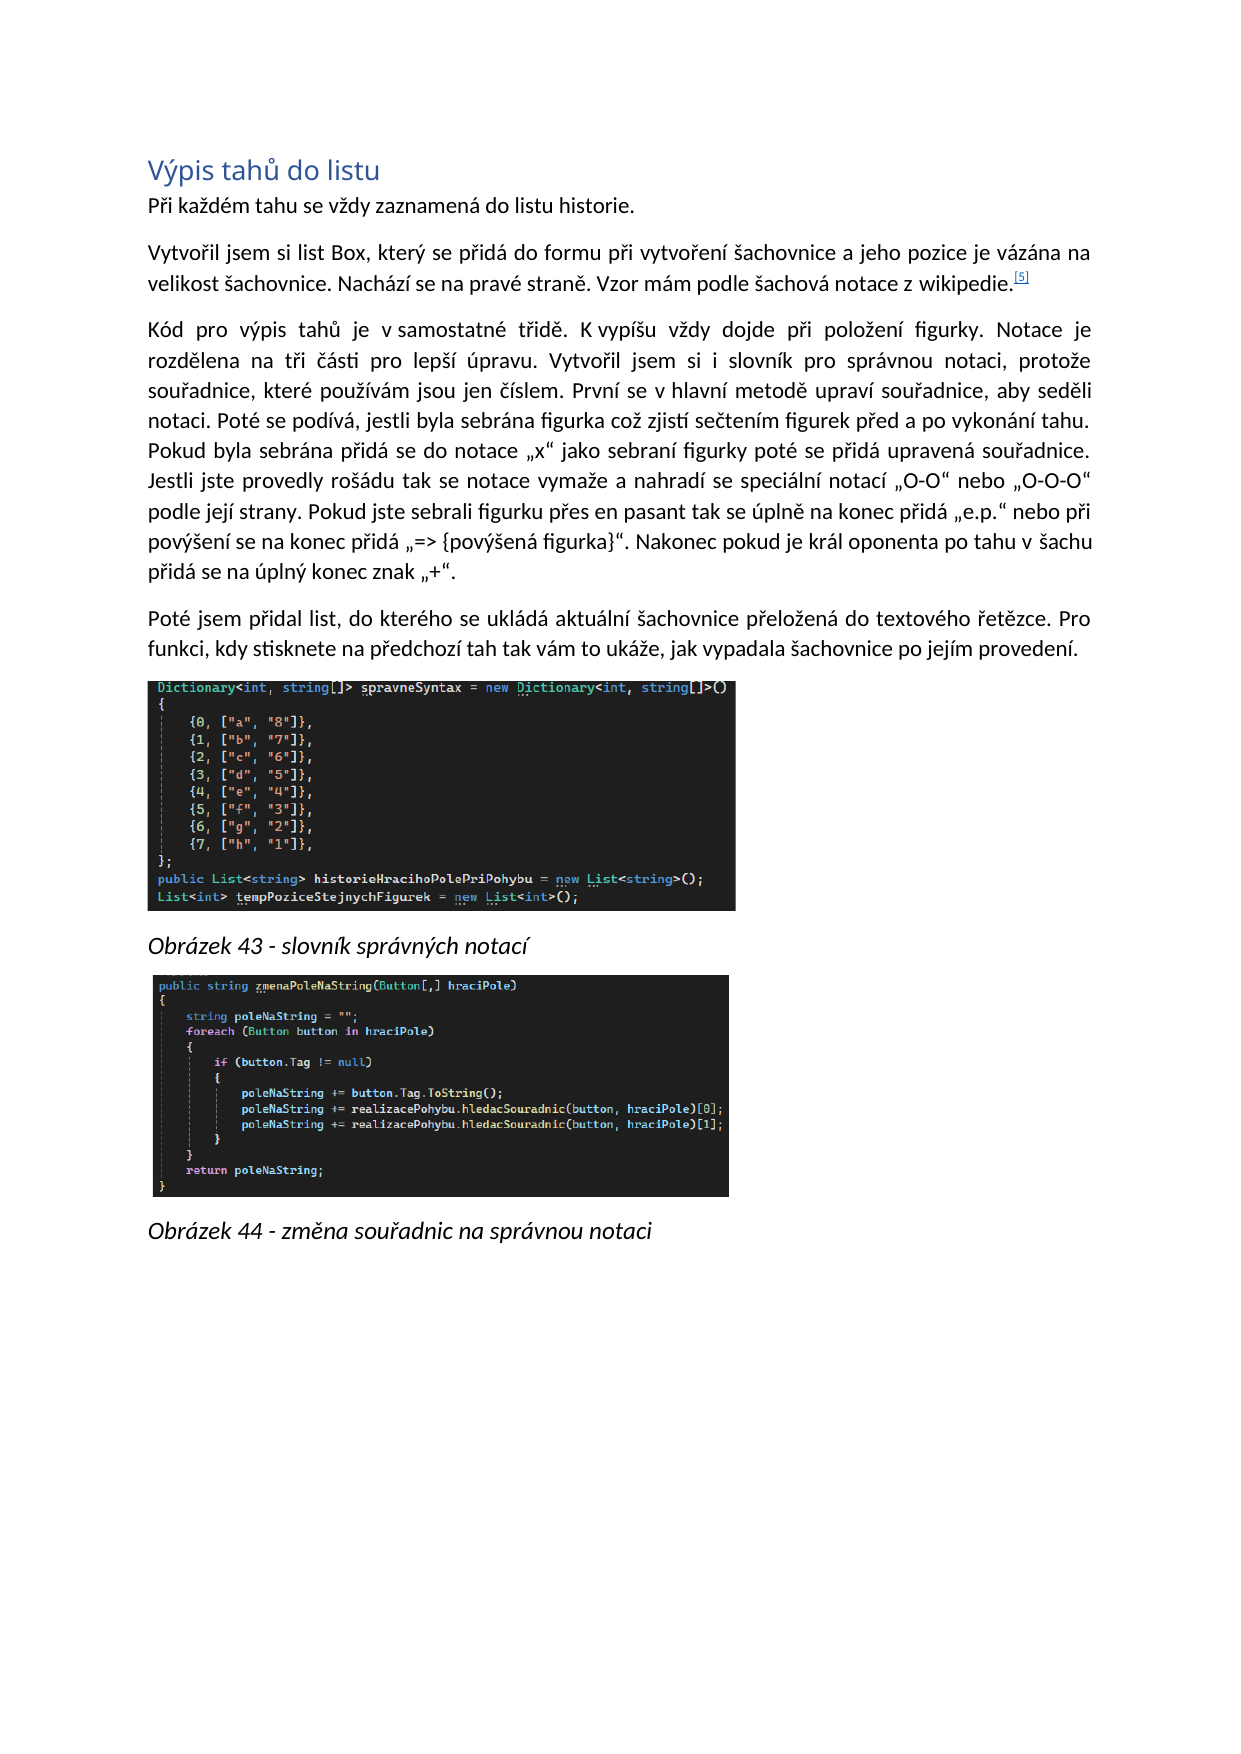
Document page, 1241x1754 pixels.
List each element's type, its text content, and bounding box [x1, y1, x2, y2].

text Při každém tahu se vždy zaznamená do listu historie. [148, 192, 1093, 219]
text Kód pro výpis tahů je v samostatné třidě. K vypíšu vždy dojde při položení figurky. Notace je rozdělena na tři části pro lepší úpravu. Vytvořil jsem si i slovník pro správnou notaci, protože souřadnice, které používám jsou jen číslem. První se v hlavní metodě upraví souřadnice, aby seděli notaci. Poté se podívá, jestli byla sebrána figurka což zjistí sečtením figurek před a po vykonání tahu. Pokud byla sebrána přidá se do notace „x“ jako sebraní figurky poté se přidá upravená souřadnice. Jestli jste provedly rošádu tak se notace vymaže a nahradí se speciální notací „O-O“ nebo „O-O-O“ podle její strany. Pokud jste sebrali figurku přes en pasant tak se úplně na konec přidá „e.p.“ nebo při povýšení se na konec přidá „=> {povýšená figurka}“. Nakonec pokud je král oponenta po tahu v šachu přidá se na úplný konec znak „+“. [148, 316, 1093, 585]
picture [147, 681, 736, 911]
text Obrázek 43 - slovník správných notací [148, 930, 1093, 960]
text Vytvořil jsem si list Box, který se přidá do formu při vytvoření šachovnice a jeho pozice je vázána na velikost šachovnice. Nachází se na pravé straně. Vzor mám podle šachová notace z wikipedie.[5] [148, 238, 1093, 297]
text Poté jsem přidal list, do kterého se ukládá aktuální šachovnice přeložená do textového řetězce. Pro funkci, kdy stisknete na předchozí tah tak vám to ukáže, jak vypadala šachovnice po jejím provedení. [148, 604, 1093, 662]
text Obrázek 44 - změna souřadnic na správnou notaci [148, 1215, 1093, 1246]
subtitle Výpis tahů do listu [148, 152, 1093, 189]
picture [152, 975, 729, 1197]
